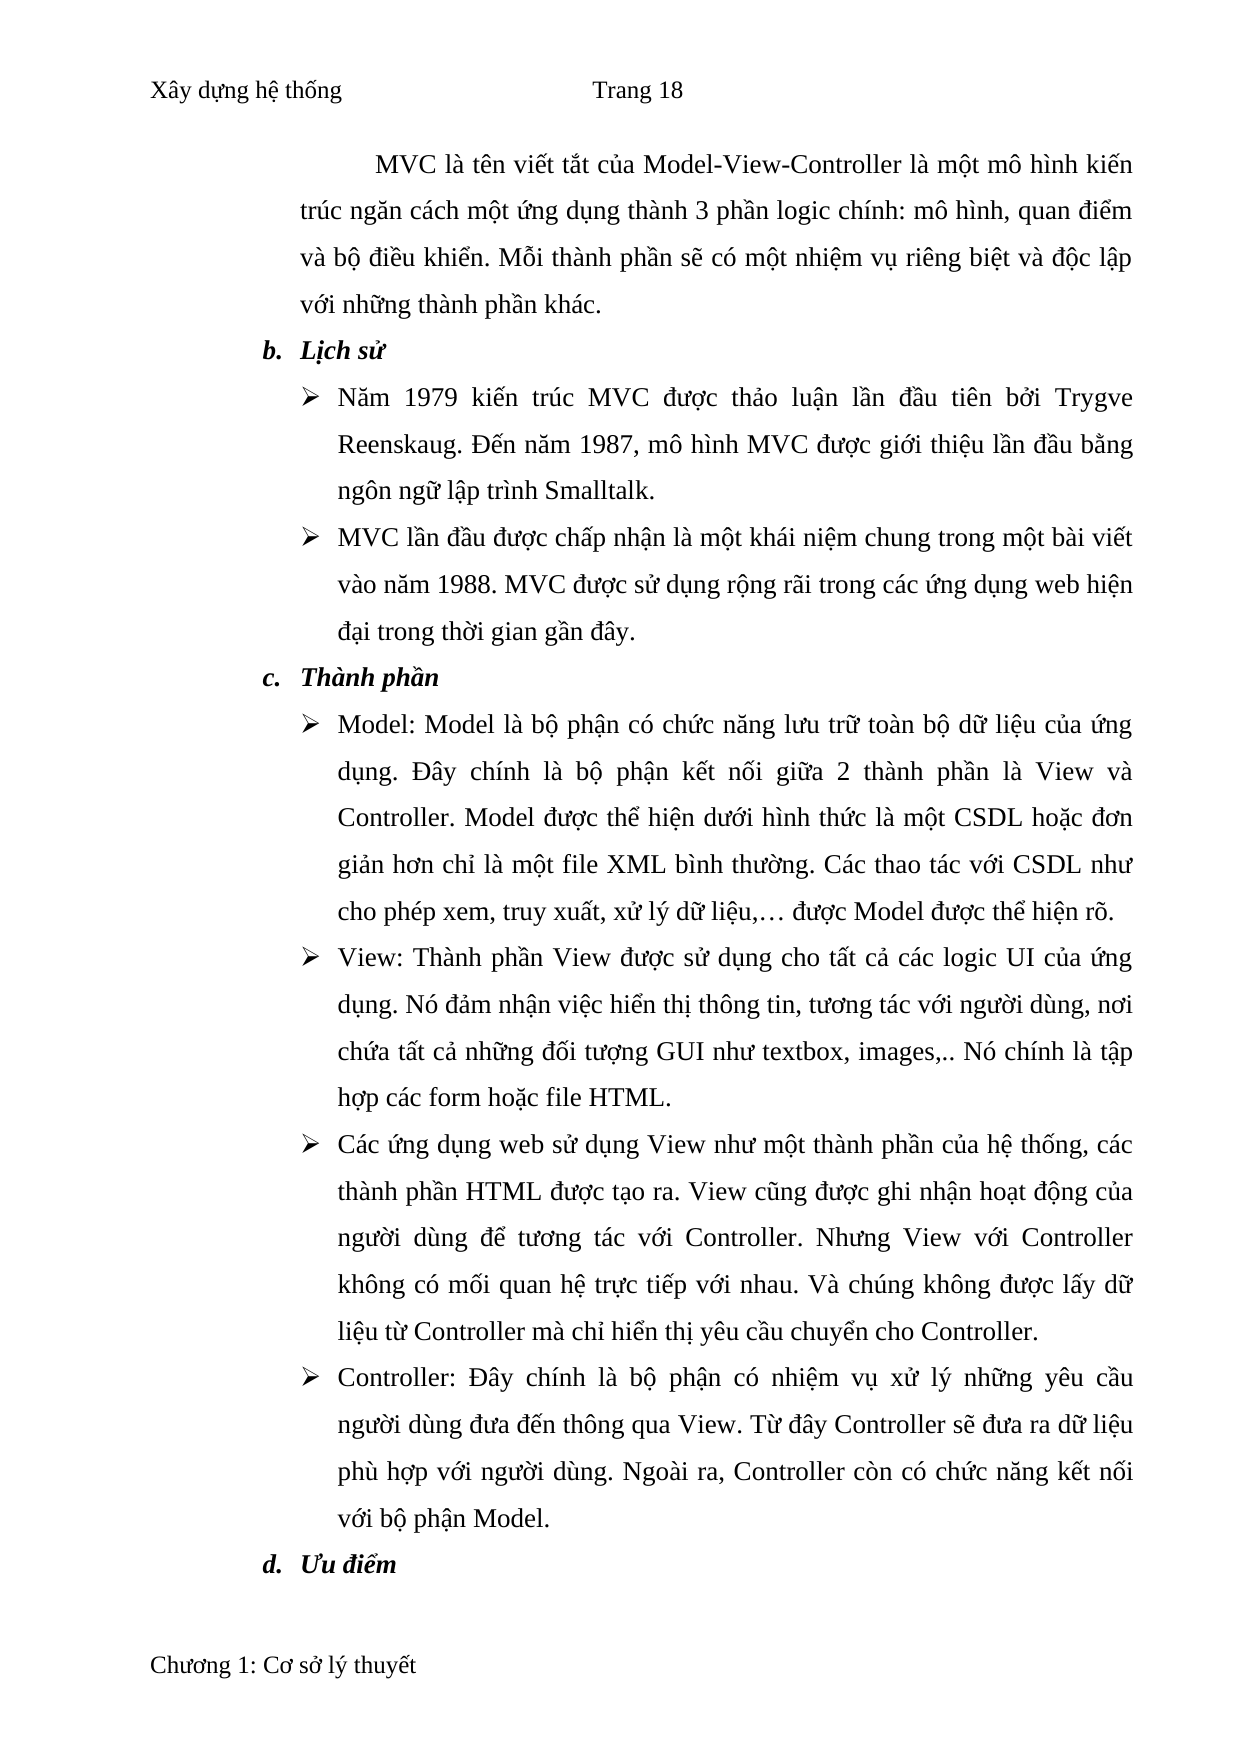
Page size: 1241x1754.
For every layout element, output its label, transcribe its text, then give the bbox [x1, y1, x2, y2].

list Controller: Đây chính là bộ phận có nhiệm vụ xử lý những yêu cầu người dùng đưa đến thông qua View. Từ đây Controller sẽ đưa ra dữ liệu phù hợp với người dùng. Ngoài ra, Controller còn có chức năng kết nối với bộ phận Model. [300, 1362, 1134, 1533]
list Thành phần [262, 661, 1134, 692]
list Model: Model là bộ phận có chức năng lưu trữ toàn bộ dữ liệu của ứng dụng. Đây chính là bộ phận kết nối giữa 2 thành phần là View và Controller. Model được thể hiện dưới hình thức là một CSDL hoặc đơn giản hơn chỉ là một file XML bình thường. Các thao tác với CSDL như cho phép xem, truy xuất, xử lý dữ liệu,… được Model được thể hiện rõ. [300, 708, 1134, 926]
list MVC là tên viết tắt của Model-View-Controller là một mô hình kiến trúc ngăn cách một ứng dụng thành 3 phần logic chính: mô hình, quan điểm và bộ điều khiển. Mỗi thành phần sẽ có một nhiệm vụ riêng biệt và độc lập với những thành phần khác. [300, 148, 1134, 319]
list Lịch sử [262, 334, 1134, 366]
list Các ứng dụng web sử dụng View như một thành phần của hệ thống, các thành phần HTML được tạo ra. View cũng được ghi nhận hoạt động của người dùng để tương tác với Controller. Nhưng View với Controller không có mối quan hệ trực tiếp với nhau. Và chúng không được lấy dữ liệu từ Controller mà chỉ hiển thị yêu cầu chuyển cho Controller. [300, 1128, 1134, 1346]
list MVC lần đầu được chấp nhận là một khái niệm chung trong một bài viết vào năm 1988. MVC được sử dụng rộng rãi trong các ứng dụng web hiện đại trong thời gian gần đây. [300, 521, 1134, 646]
list Năm 1979 kiến trúc MVC được thảo luận lần đầu tiên bởi Trygve Reenskaug. Đến năm 1987, mô hình MVC được giới thiệu lần đầu bằng ngôn ngữ lập trình Smalltalk. [300, 381, 1134, 506]
list View: Thành phần View được sử dụng cho tất cả các logic UI của ứng dụng. Nó đảm nhận việc hiển thị thông tin, tương tác với người dùng, nơi chứa tất cả những đối tượng GUI như textbox, images,.. Nó chính là tập hợp các form hoặc file HTML. [300, 941, 1134, 1113]
list Ưu điểm [262, 1548, 1134, 1579]
